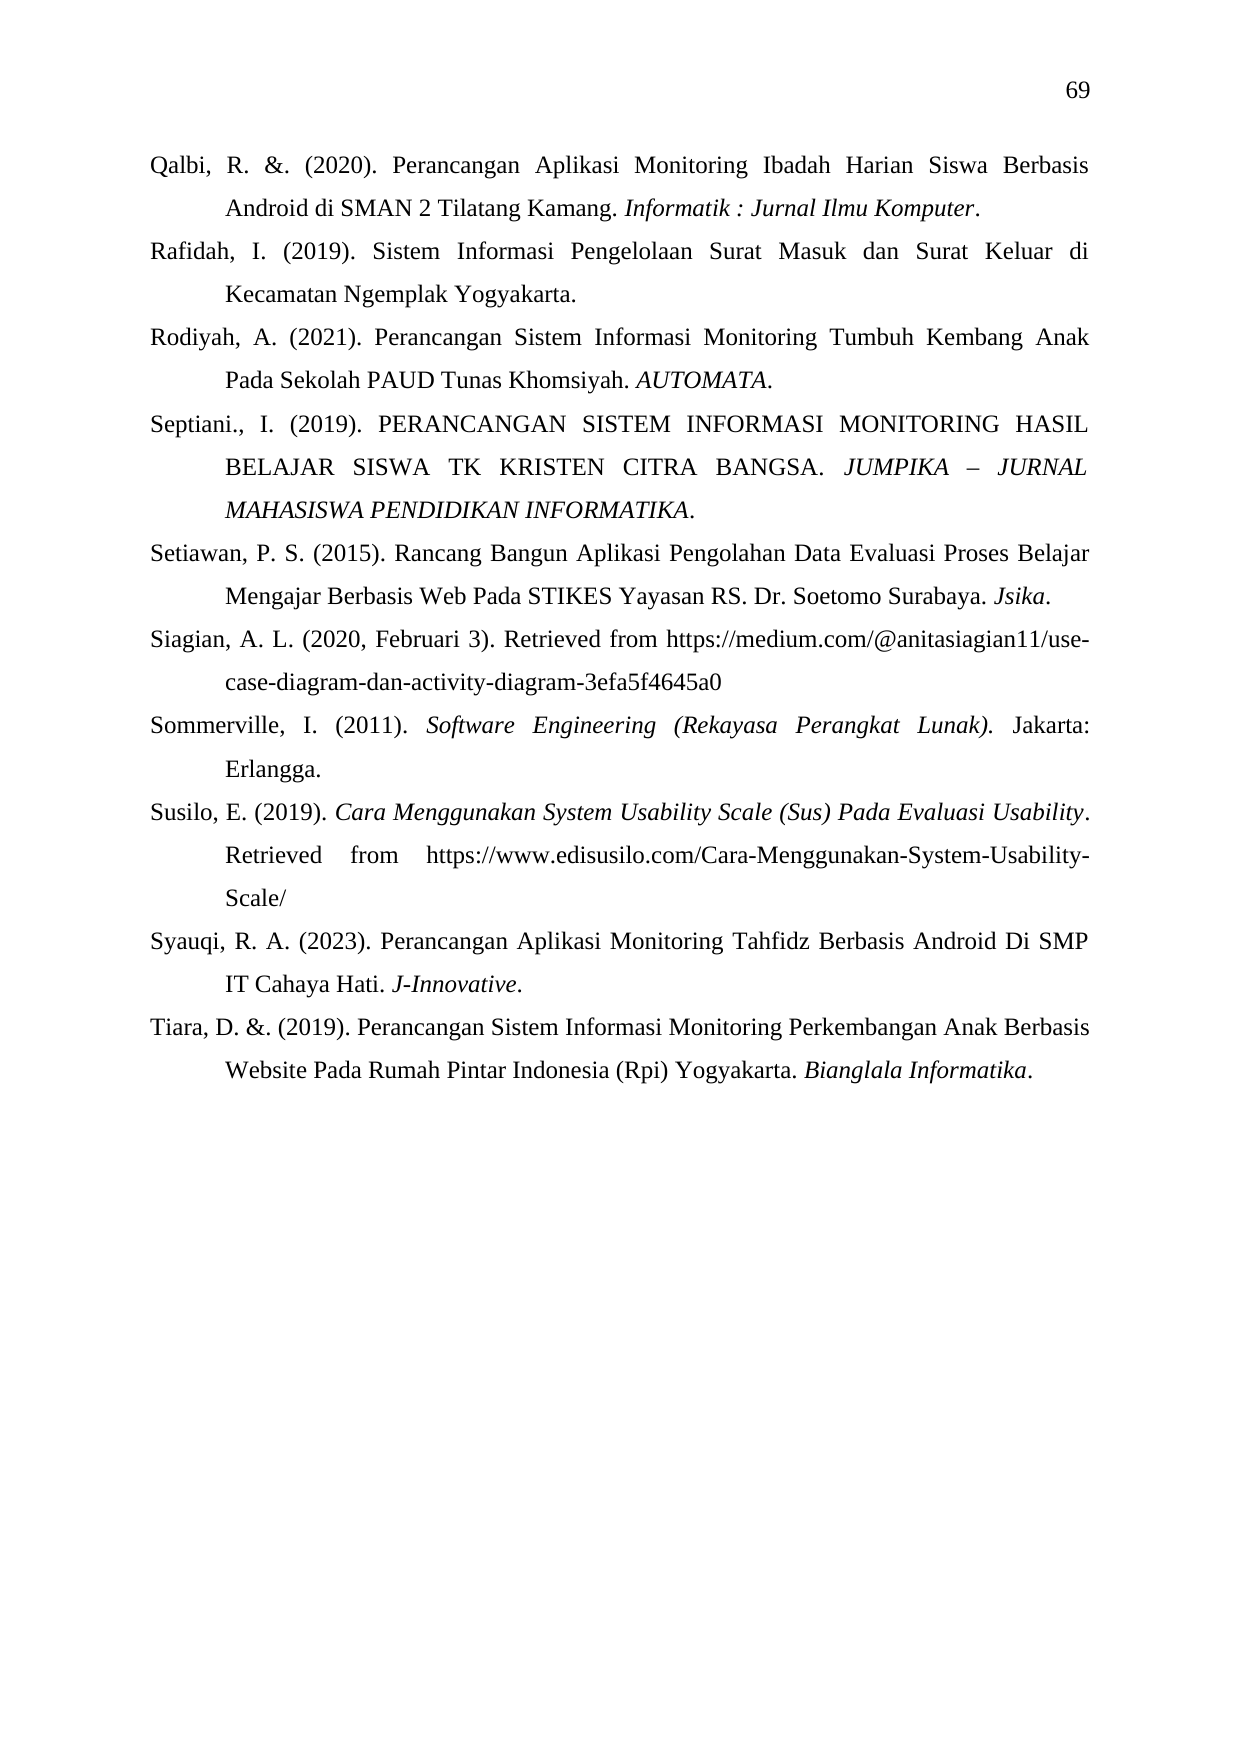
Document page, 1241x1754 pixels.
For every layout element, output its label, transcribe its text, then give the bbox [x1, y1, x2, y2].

text Rodiyah, A. (2021). Perancangan Sistem Informasi Monitoring Tumbuh Kembang Anak Pada Sekolah PAUD Tunas Khomsiyah. AUTOMATA. [150, 322, 1090, 394]
text Susilo, E. (2019). Cara Menggunakan System Usability Scale (Sus) Pada Evaluasi Usability. Retrieved from https://www.edisusilo.com/Cara-Menggunakan-System-Usability-Scale/ [150, 797, 1090, 912]
text Syauqi, R. A. (2023). Perancangan Aplikasi Monitoring Tahfidz Berbasis Android Di SMP IT Cahaya Hati. J-Innovative. [150, 926, 1090, 998]
text Sommerville, I. (2011). Software Engineering (Rekayasa Perangkat Lunak). Jakarta: Erlangga. [150, 711, 1090, 782]
text Rafidah, I. (2019). Sistem Informasi Pengelolaan Surat Masuk dan Surat Keluar di Kecamatan Ngemplak Yogyakarta. [150, 236, 1090, 308]
text Qalbi, R. &. (2020). Perancangan Aplikasi Monitoring Ibadah Harian Siswa Berbasis Android di SMAN 2 Tilatang Kamang. Informatik : Jurnal Ilmu Komputer. [150, 150, 1090, 222]
text Setiawan, P. S. (2015). Rancang Bangun Aplikasi Pengolahan Data Evaluasi Proses Belajar Mengajar Berbasis Web Pada STIKES Yayasan RS. Dr. Soetomo Surabaya. Jsika. [150, 538, 1090, 610]
text Tiara, D. &. (2019). Perancangan Sistem Informasi Monitoring Perkembangan Anak Berbasis Website Pada Rumah Pintar Indonesia (Rpi) Yogyakarta. Bianglala Informatika. [150, 1012, 1090, 1084]
text Septiani., I. (2019). PERANCANGAN SISTEM INFORMASI MONITORING HASIL BELAJAR SISWA TK KRISTEN CITRA BANGSA. JUMPIKA – JURNAL MAHASISWA PENDIDIKAN INFORMATIKA. [150, 409, 1090, 524]
text Siagian, A. L. (2020, Februari 3). Retrieved from https://medium.com/@anitasiagian11/use-case-diagram-dan-activity-diagram-3efa5f4645a0 [150, 624, 1090, 696]
